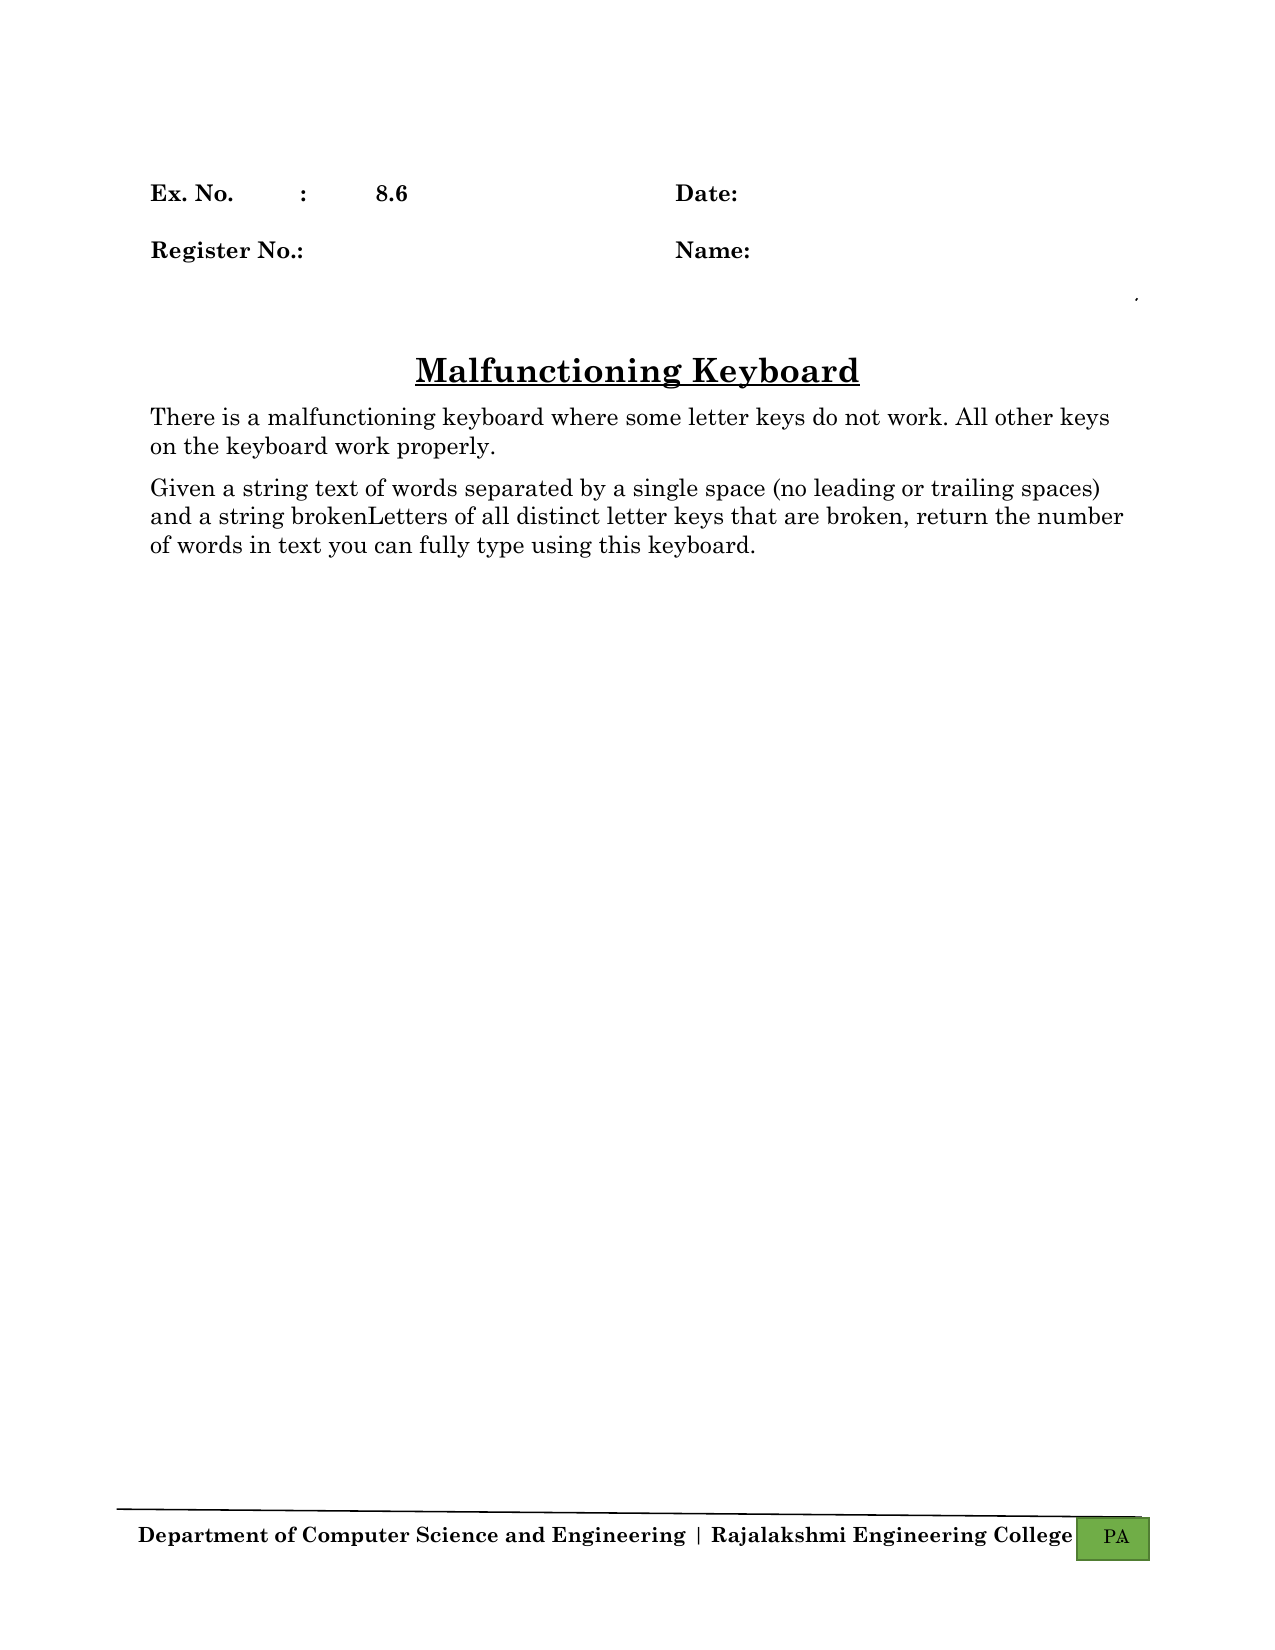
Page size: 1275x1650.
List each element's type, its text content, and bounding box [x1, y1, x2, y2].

text Malfunctioning Keyboard [150, 349, 1125, 389]
text Register No.: Name: [150, 236, 1125, 263]
text Ex. No. : 8.6 Date: [150, 179, 1125, 207]
text There is a malfunctioning keyboard where some letter keys do not work. All other keys on the keyboard work properly. [150, 402, 1125, 460]
text Given a string text of words separated by a single space (no leading or trailing spaces) and a string brokenLetters of all distinct letter keys that are broken, return the number of words in text you can fully type using this keyboard. [150, 472, 1125, 559]
